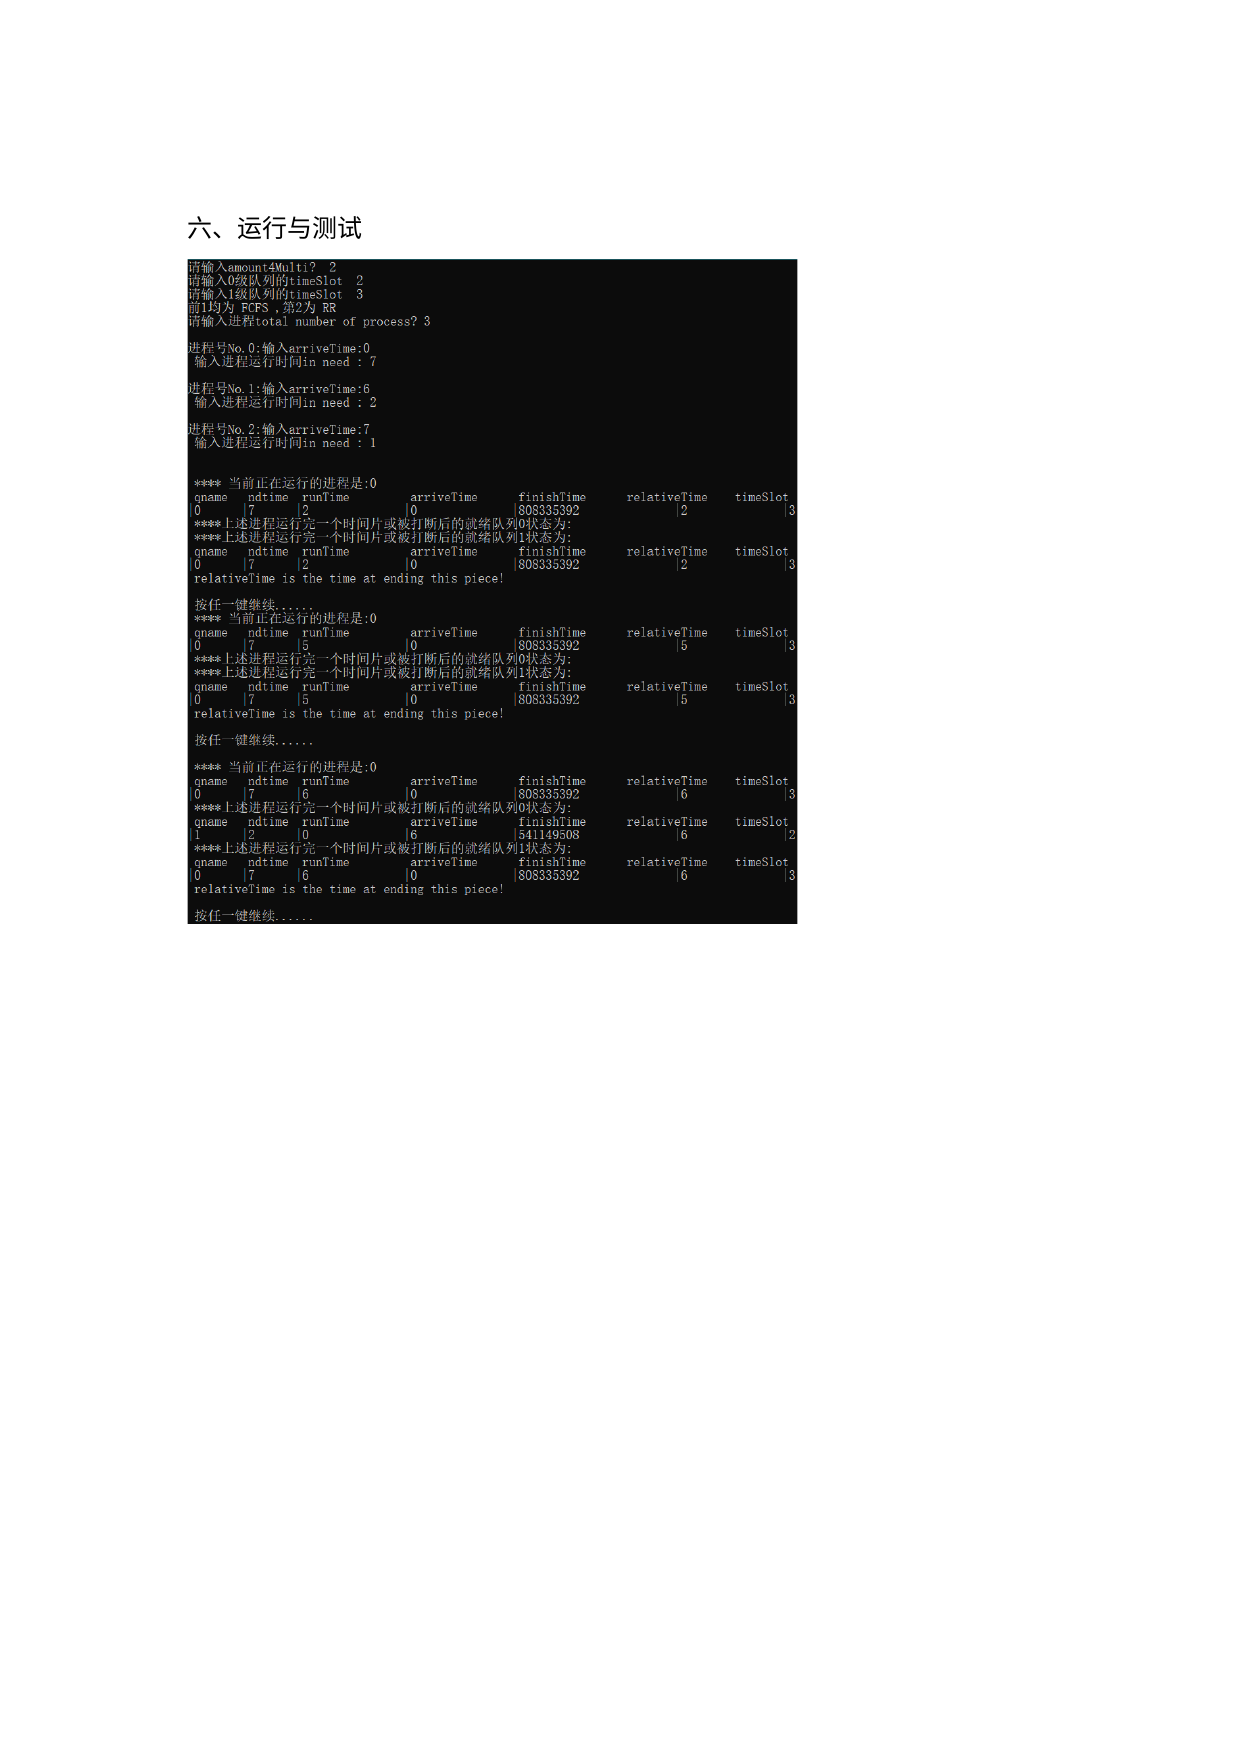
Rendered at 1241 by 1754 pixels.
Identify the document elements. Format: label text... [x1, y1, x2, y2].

picture [187, 259, 798, 924]
text 六、运行与测试 [187, 194, 1053, 259]
